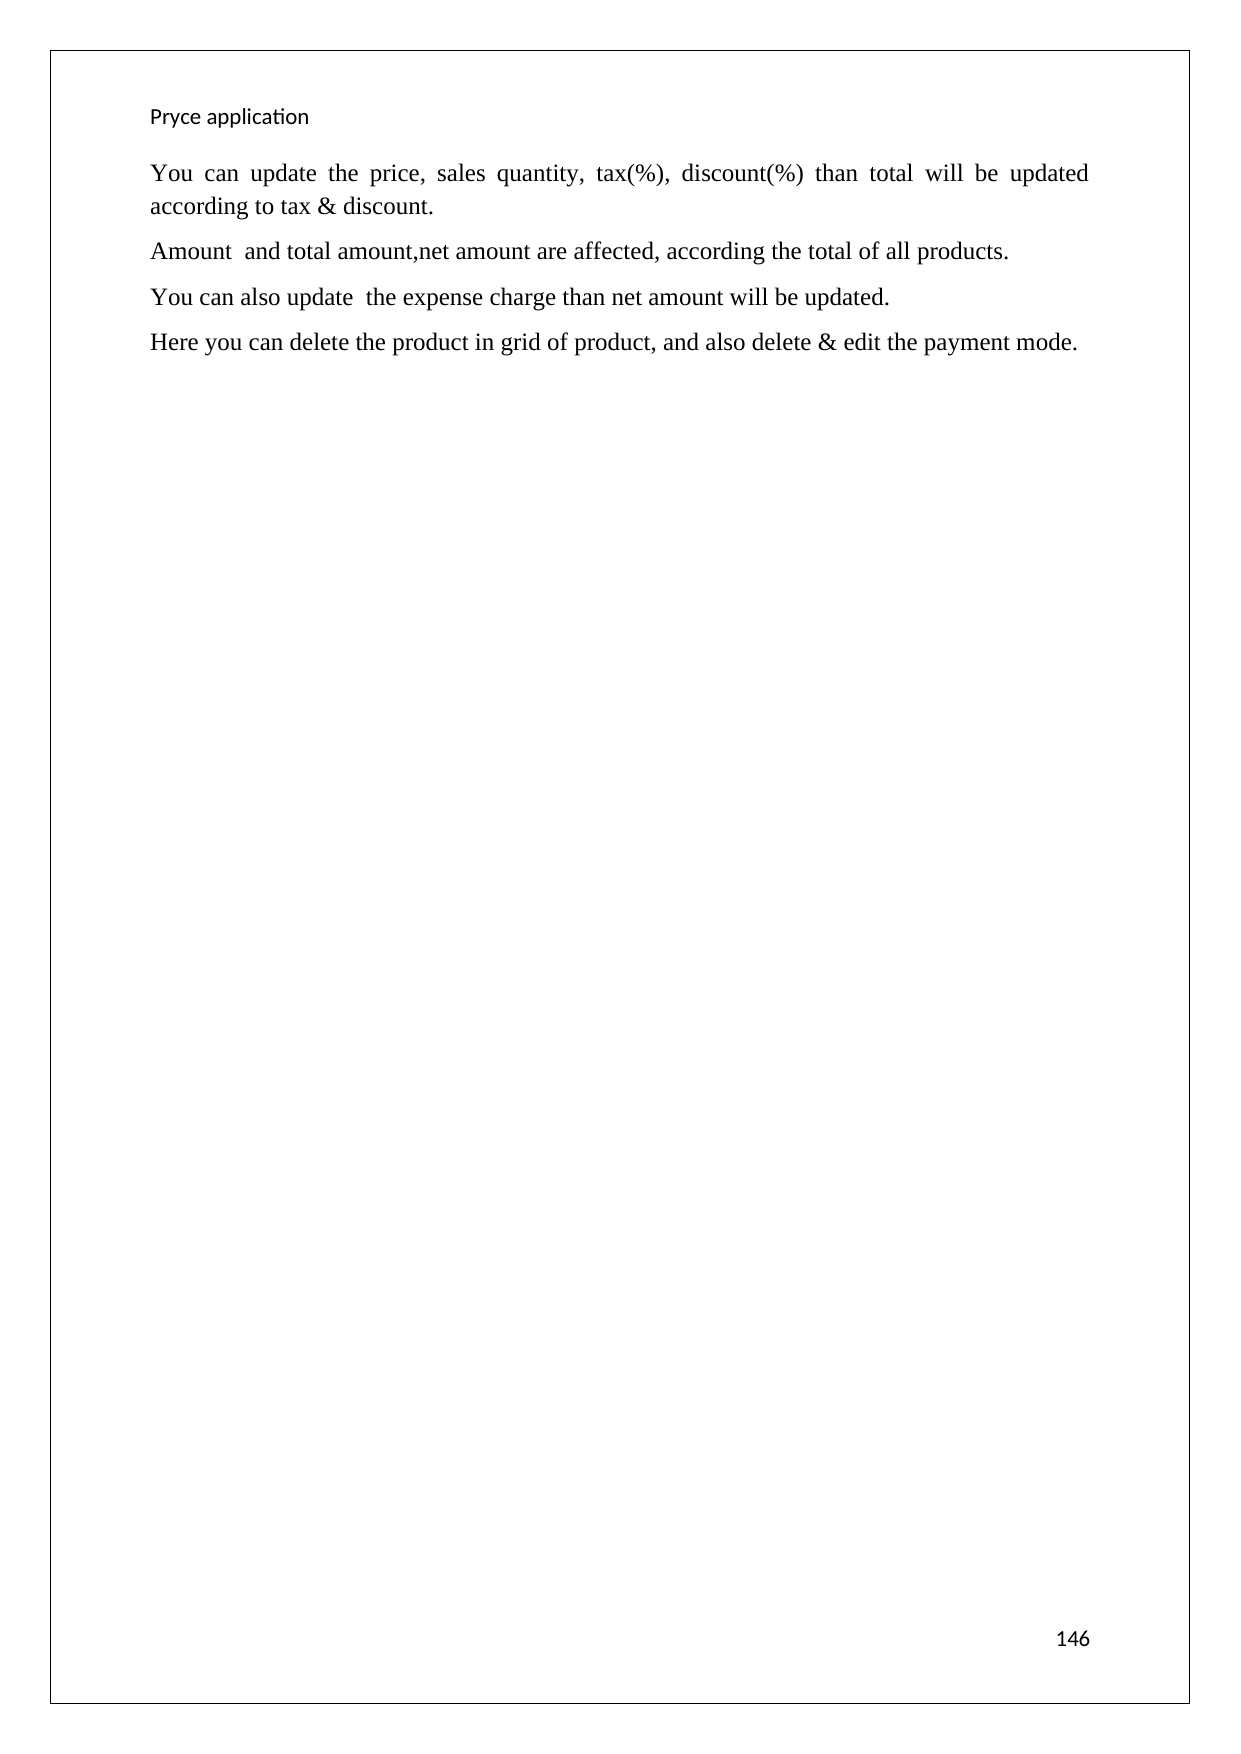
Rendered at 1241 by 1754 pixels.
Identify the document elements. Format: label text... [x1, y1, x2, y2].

text You can update the price, sales quantity, tax(%), discount(%) than total will be updated according to tax & discount. [150, 158, 1090, 220]
text You can also update the expense charge than net amount will be updated. [150, 282, 1090, 311]
text Amount and total amount,net amount are affected, according the total of all products. [150, 236, 1090, 265]
text Here you can delete the product in grid of product, and also delete & edit the payment mode. [150, 327, 1090, 356]
